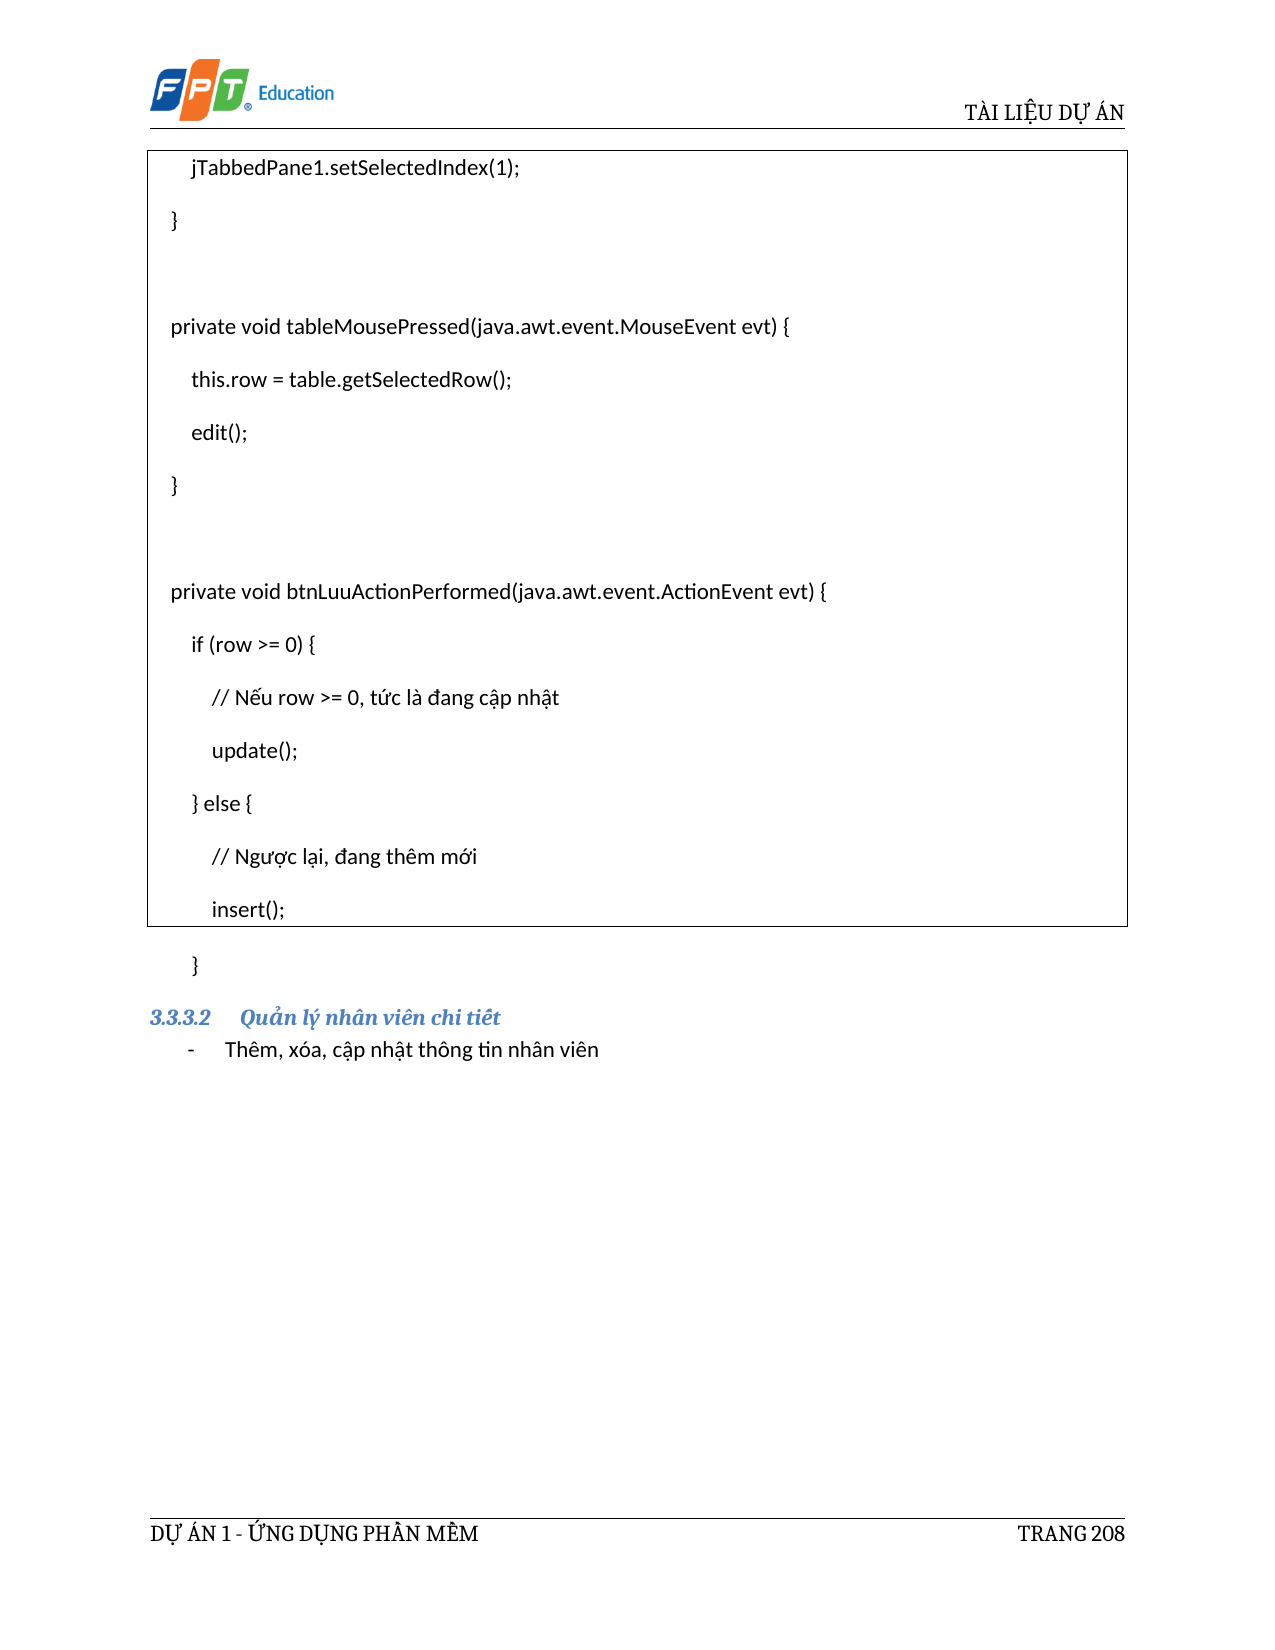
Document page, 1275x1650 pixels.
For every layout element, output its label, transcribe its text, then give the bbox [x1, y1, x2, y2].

text jTabbedPane1.setSelectedIndex(1); [148, 151, 1127, 181]
text // Nếu row >= 0, tức là đang cập nhật [148, 680, 1127, 711]
text // Ngược lại, đang thêm mới [148, 839, 1127, 870]
text this.row = table.getSelectedRow(); [148, 362, 1127, 393]
text private void tableMousePressed(java.awt.event.MouseEvent evt) { [148, 309, 1127, 340]
text if (row >= 0) { [148, 627, 1127, 658]
text insert(); [148, 892, 1127, 926]
subtitle Quản lý nhân viên chi tiết [150, 1004, 1125, 1031]
text update(); [148, 733, 1127, 764]
text } [150, 952, 1125, 979]
text } [148, 468, 1127, 499]
text edit(); [148, 415, 1127, 446]
text private void btnLuuActionPerformed(java.awt.event.ActionEvent evt) { [148, 574, 1127, 605]
picture [150, 59, 336, 121]
text } else { [148, 786, 1127, 817]
text } [148, 203, 1127, 234]
list Thêm, xóa, cập nhật thông tin nhân viên [187, 1035, 1125, 1063]
